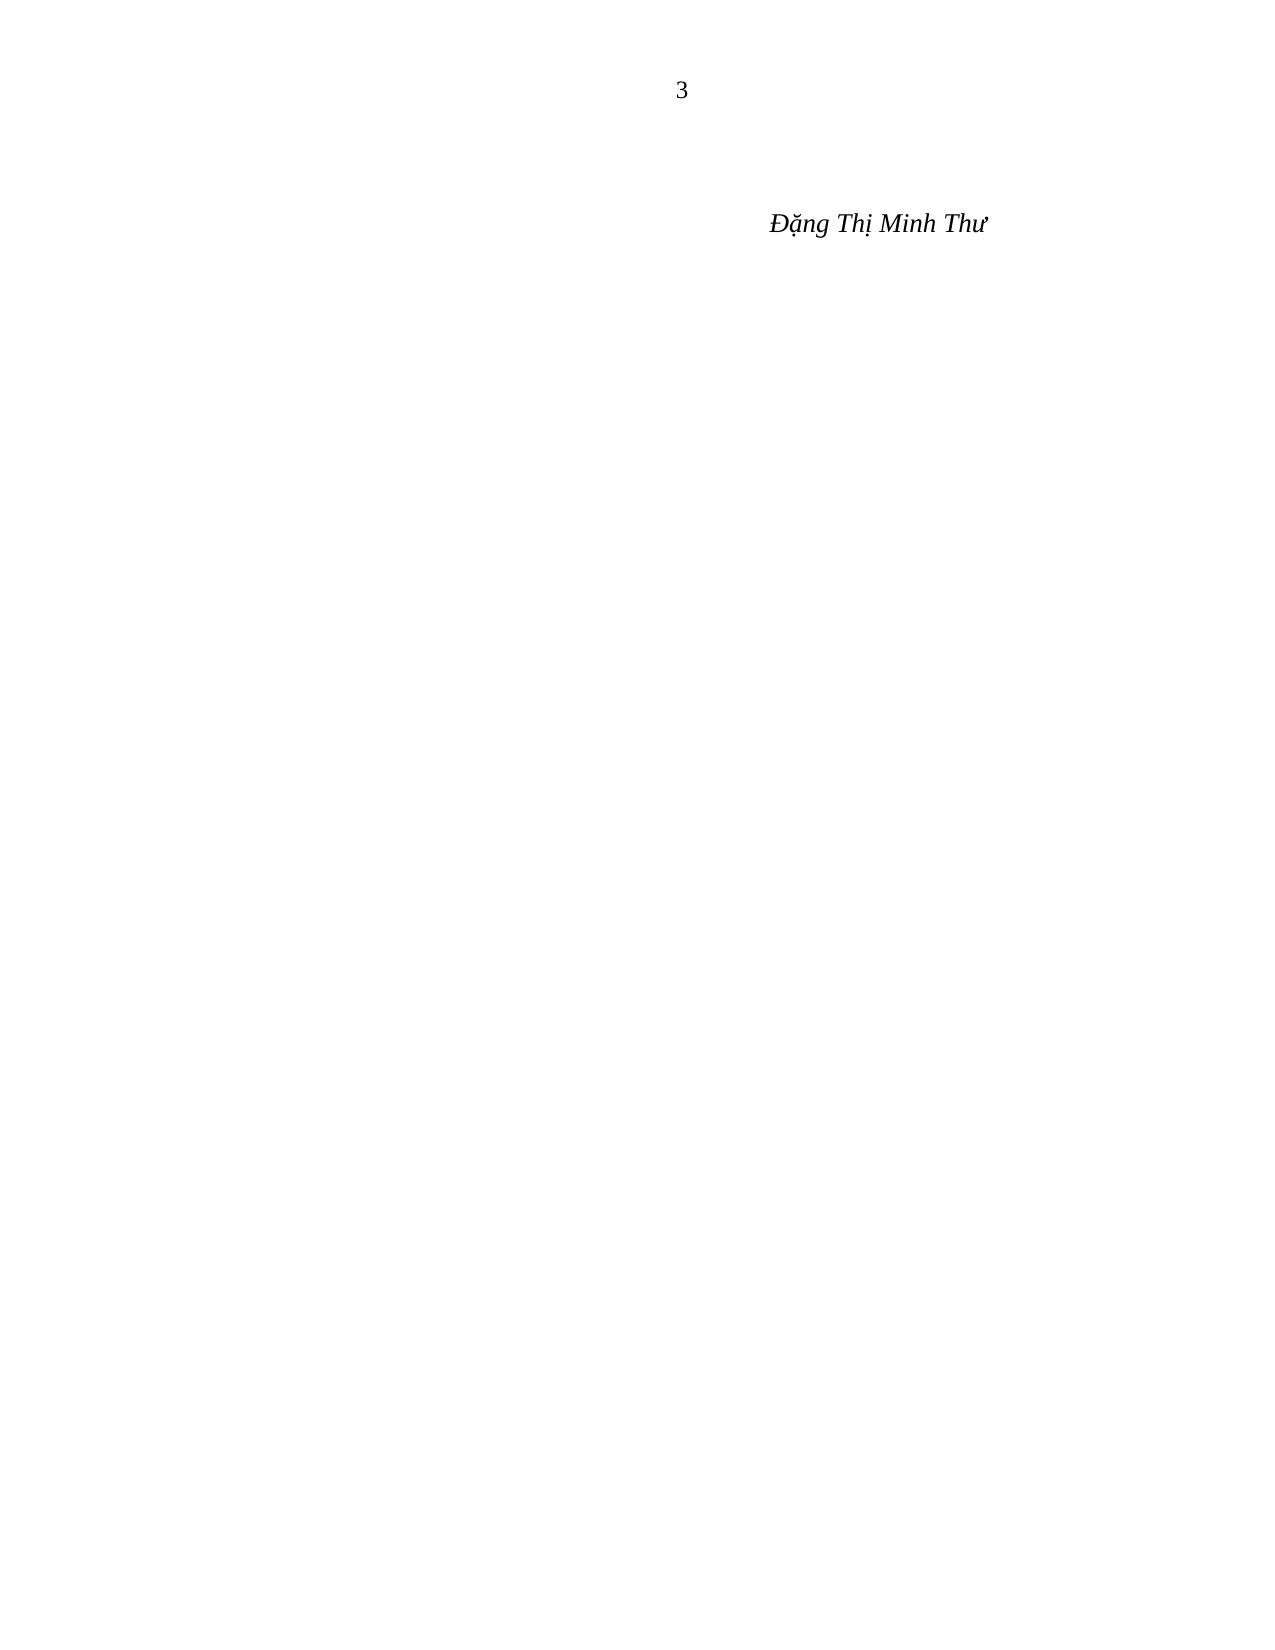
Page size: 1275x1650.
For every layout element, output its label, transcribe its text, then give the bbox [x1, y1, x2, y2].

text Đặng Thị Minh Thư [769, 207, 1157, 238]
